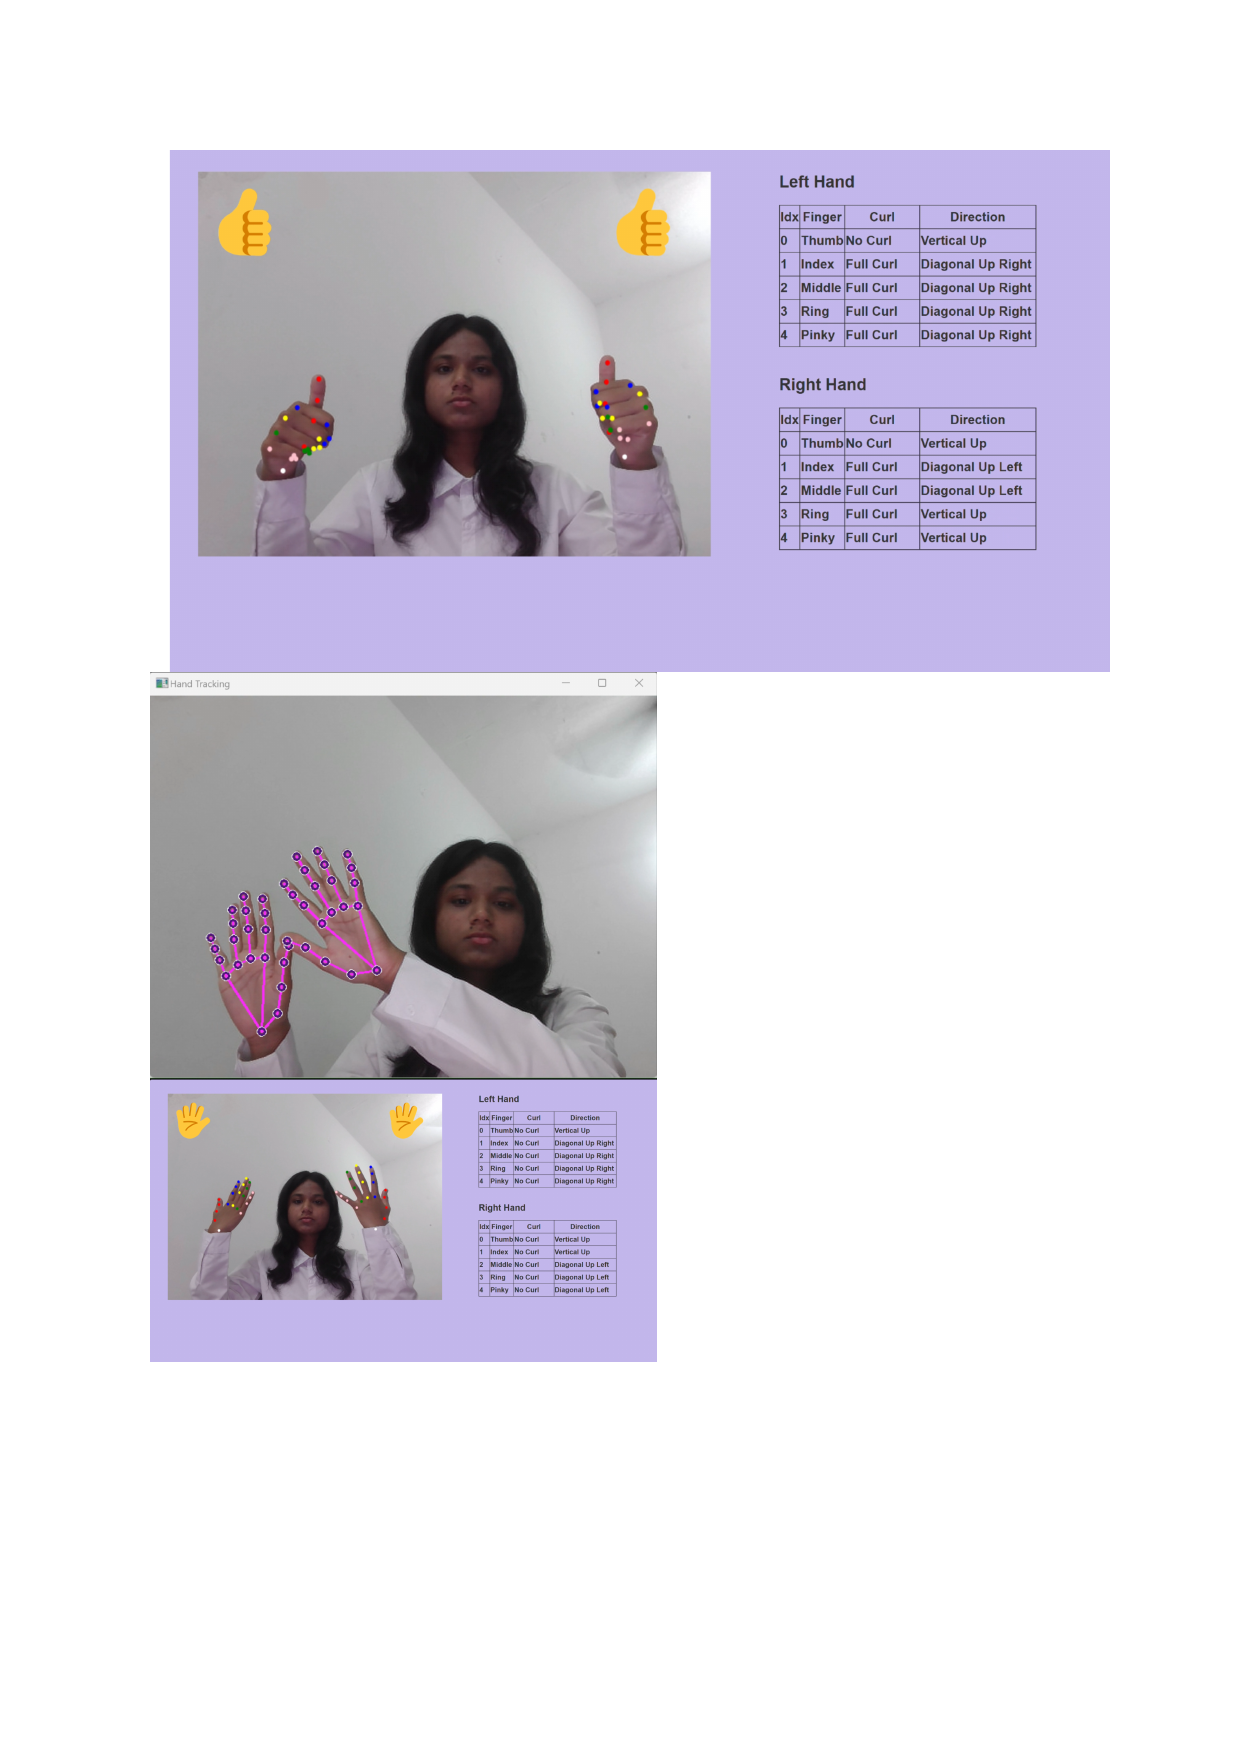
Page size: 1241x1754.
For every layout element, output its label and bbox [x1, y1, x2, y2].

picture [150, 150, 1110, 1362]
